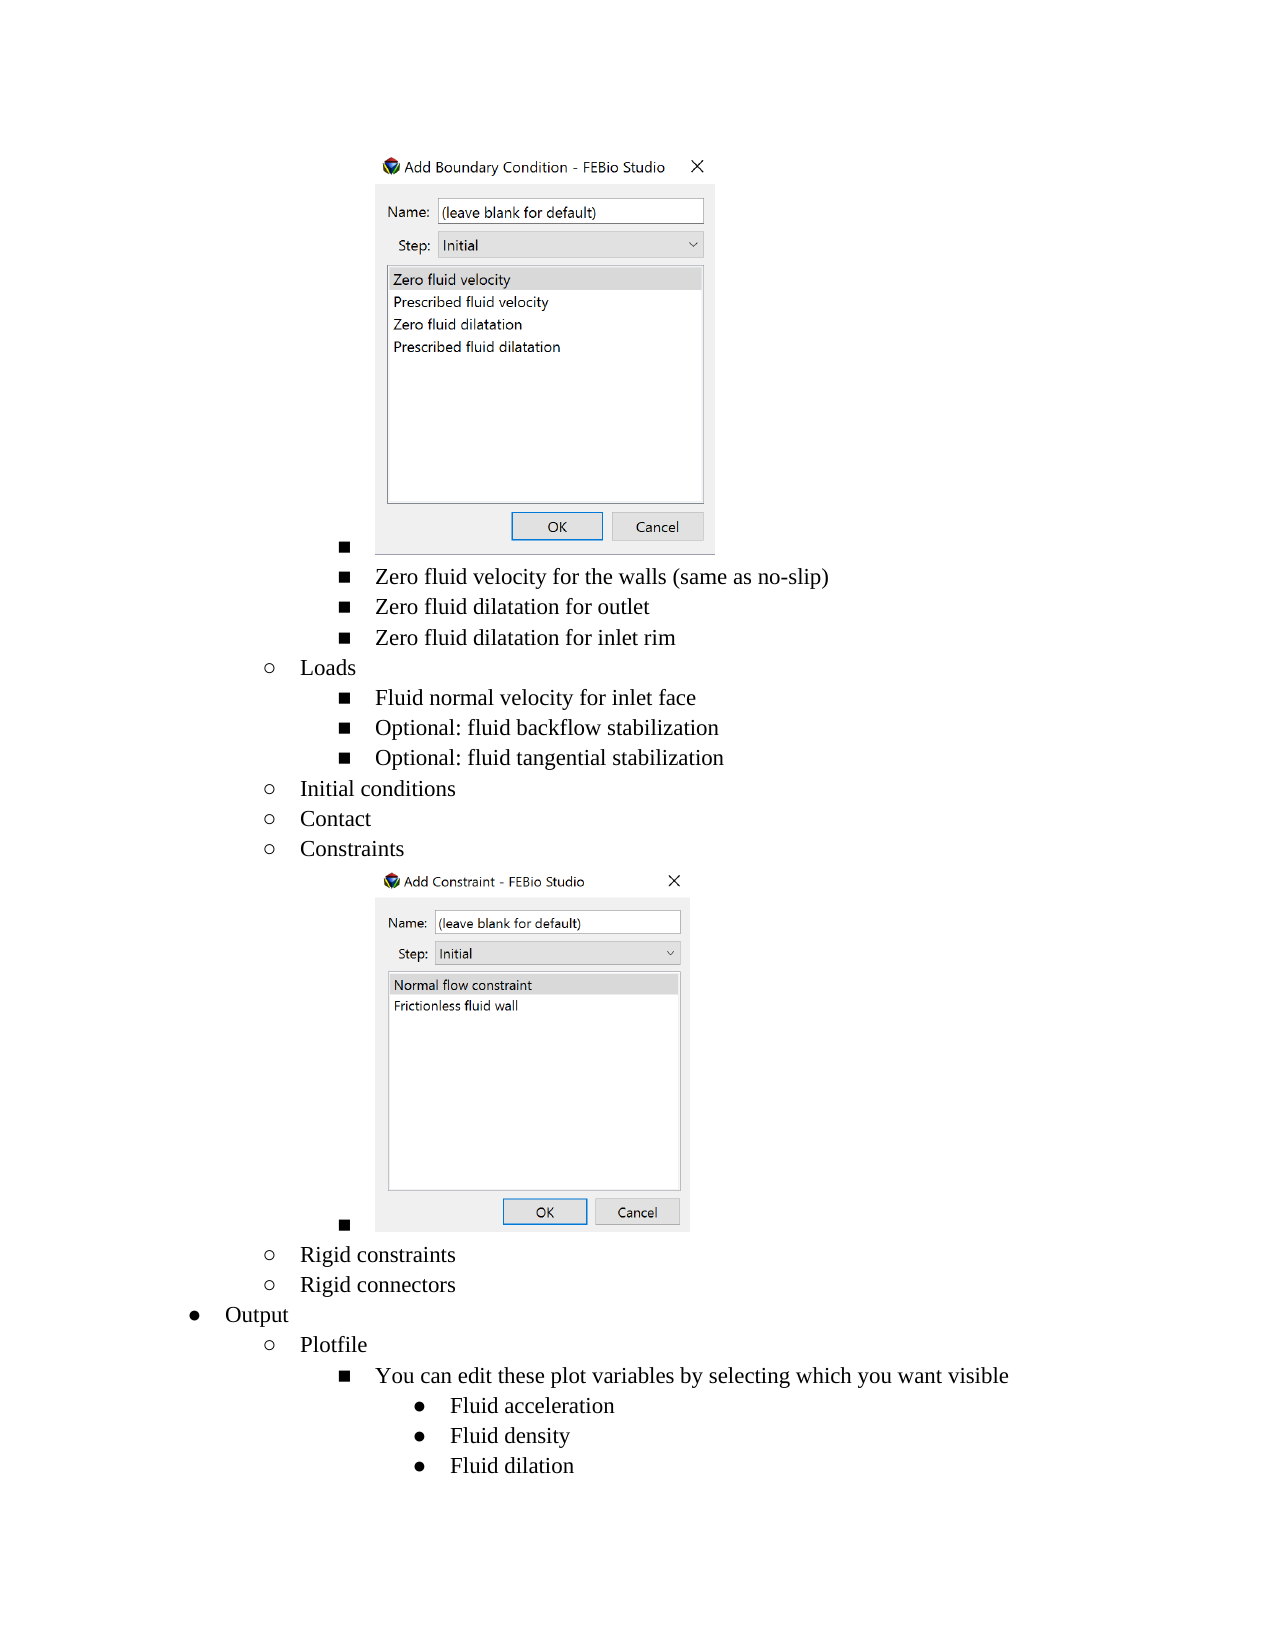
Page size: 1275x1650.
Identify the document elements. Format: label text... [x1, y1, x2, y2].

list Output [187, 1301, 1125, 1328]
list You can edit these plot variables by selecting which you want visible [337, 1362, 1125, 1388]
list Fluid density [412, 1422, 1125, 1448]
list Fluid acceleration [412, 1392, 1125, 1418]
list Initial conditions [262, 774, 1125, 801]
list Constraints [262, 835, 1125, 861]
list Rigid constraints [262, 1241, 1125, 1267]
list Loads [262, 654, 1125, 680]
list Contact [262, 805, 1125, 831]
list Optional: fluid backflow stabilization [337, 714, 1125, 741]
picture [375, 150, 715, 555]
list Fluid normal velocity for inlet face [337, 684, 1125, 710]
list Optional: fluid tangential stabilization [337, 744, 1125, 771]
list Plotfile [262, 1332, 1125, 1358]
list Zero fluid velocity for the walls (same as no-slip) [337, 563, 1125, 589]
picture [375, 865, 690, 1232]
list Zero fluid dilatation for inlet rim [337, 623, 1125, 650]
list Rigid connectors [262, 1271, 1125, 1297]
list Zero fluid dilatation for outlet [337, 593, 1125, 620]
list Fluid dilation [412, 1452, 1125, 1479]
